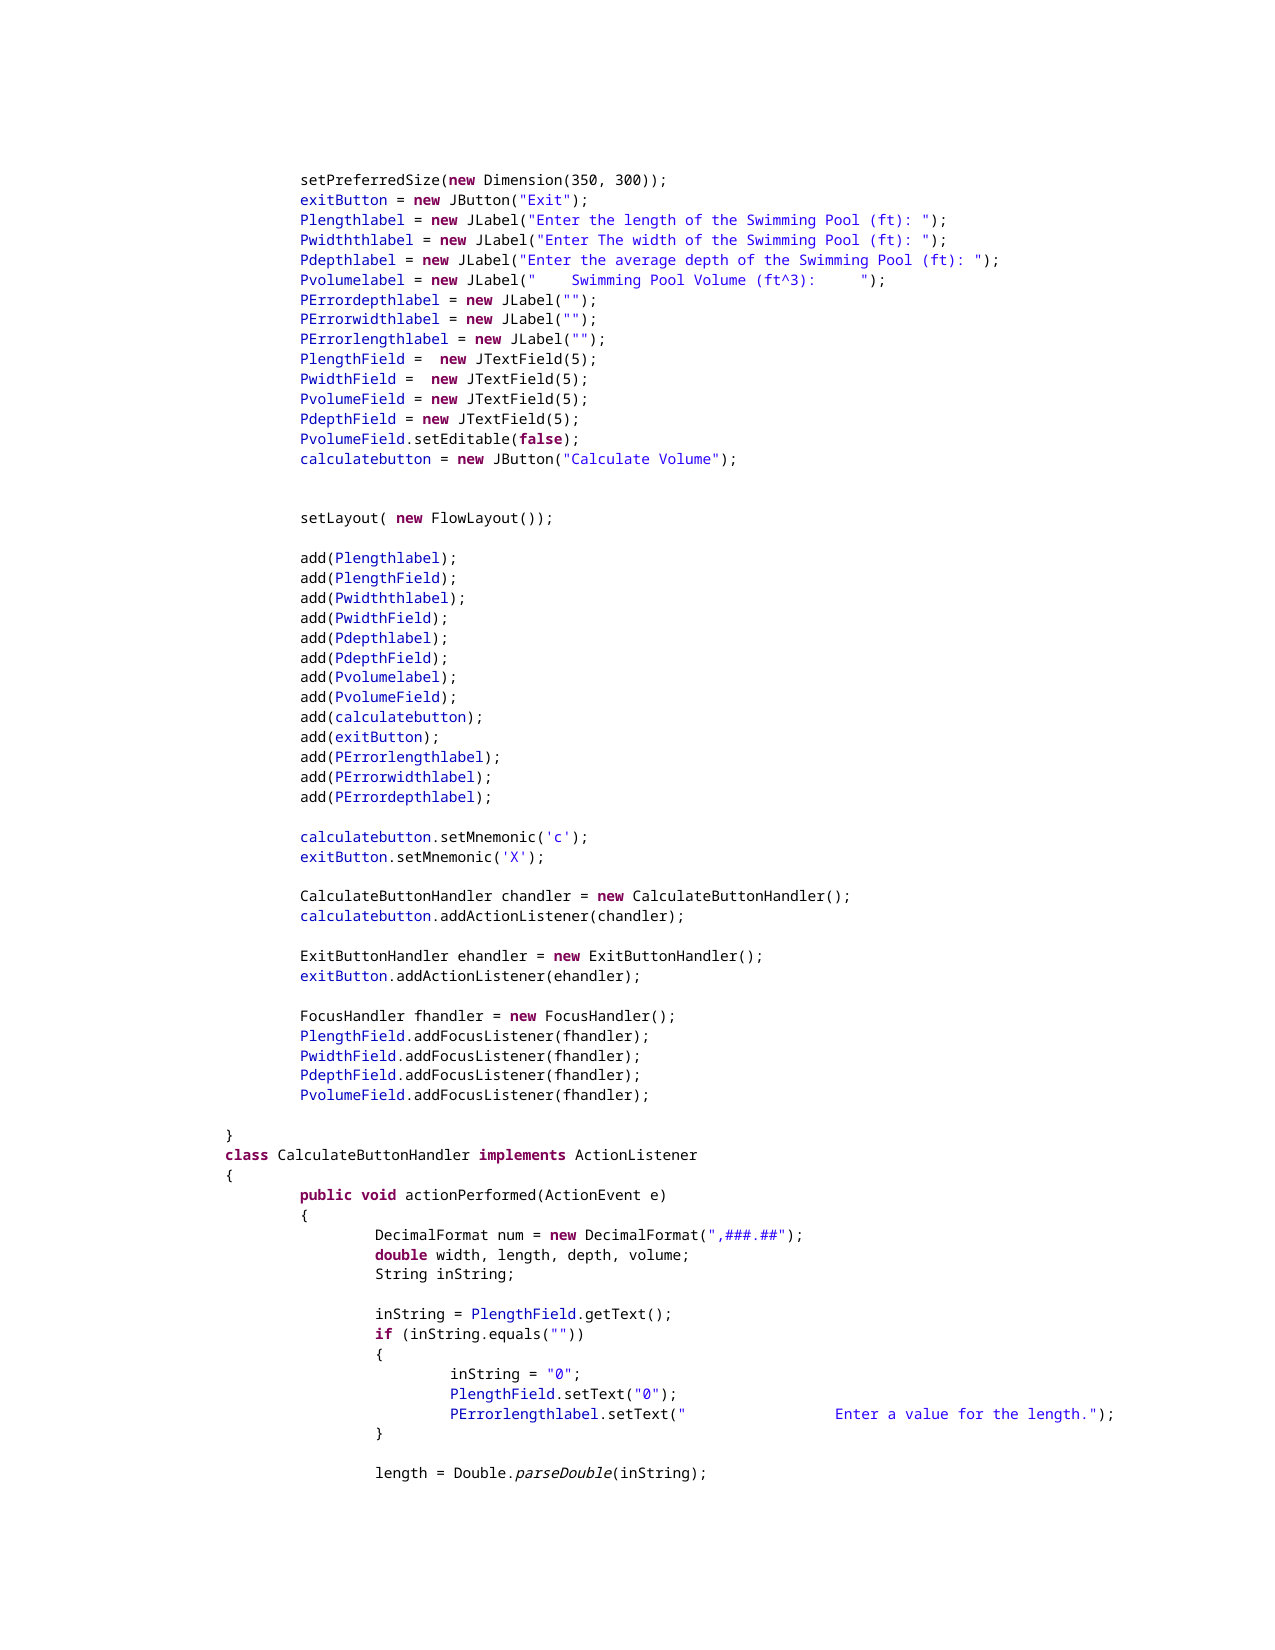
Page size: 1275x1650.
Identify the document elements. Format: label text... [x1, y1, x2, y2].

text PwidthField.addFocusListener(fhandler); [150, 1045, 1125, 1065]
text add(PErrordepthlabel); [150, 787, 1125, 807]
text add(PErrorlengthlabel); [150, 747, 1125, 767]
text setLayout( new FlowLayout()); [150, 508, 1125, 528]
text add(PdepthField); [150, 647, 1125, 667]
text CalculateButtonHandler chandler = new CalculateButtonHandler(); [150, 886, 1125, 906]
text PlengthField.addFocusListener(fhandler); [150, 1025, 1125, 1045]
text class CalculateButtonHandler implements ActionListener [150, 1145, 1125, 1165]
text add(PwidthField); [150, 608, 1125, 627]
text add(Pdepthlabel); [150, 627, 1125, 647]
text PlengthField.setText("0"); [150, 1383, 1125, 1403]
text add(Pvolumelabel); [150, 667, 1125, 687]
text ExitButtonHandler ehandler = new ExitButtonHandler(); [150, 946, 1125, 966]
text inString = "0"; [150, 1364, 1125, 1383]
text PvolumeField.addFocusListener(fhandler); [150, 1085, 1125, 1105]
text FocusHandler fhandler = new FocusHandler(); [150, 1006, 1125, 1025]
text PErrorwidthlabel = new JLabel(""); [150, 309, 1125, 329]
text calculatebutton.setMnemonic('c'); [150, 826, 1125, 846]
text add(calculatebutton); [150, 707, 1125, 727]
text inString = PlengthField.getText(); [150, 1304, 1125, 1324]
text Pdepthlabel = new JLabel("Enter the average depth of the Swimming Pool (ft): "); [150, 249, 1125, 269]
text PErrordepthlabel = new JLabel(""); [150, 289, 1125, 309]
text String inString; [150, 1264, 1125, 1284]
text public void actionPerformed(ActionEvent e) [150, 1184, 1125, 1204]
text { [150, 1344, 1125, 1364]
text add(exitButton); [150, 727, 1125, 747]
text calculatebutton = new JButton("Calculate Volume"); [150, 448, 1125, 468]
text double width, length, depth, volume; [150, 1244, 1125, 1264]
text } [150, 1125, 1125, 1145]
text PwidthField = new JTextField(5); [150, 369, 1125, 389]
text add(PvolumeField); [150, 687, 1125, 707]
text add(Plengthlabel); [150, 548, 1125, 568]
text PdepthField.addFocusListener(fhandler); [150, 1065, 1125, 1085]
text if (inString.equals("")) [150, 1324, 1125, 1344]
text exitButton.addActionListener(ehandler); [150, 966, 1125, 986]
text Pwidththlabel = new JLabel("Enter The width of the Swimming Pool (ft): "); [150, 229, 1125, 249]
text DecimalFormat num = new DecimalFormat(",###.##"); [150, 1224, 1125, 1244]
text { [150, 1204, 1125, 1224]
text { [150, 1165, 1125, 1184]
text Plengthlabel = new JLabel("Enter the length of the Swimming Pool (ft): "); [150, 210, 1125, 229]
text exitButton = new JButton("Exit"); [150, 190, 1125, 210]
text length = Double.parseDouble(inString); [150, 1463, 1125, 1483]
text PdepthField = new JTextField(5); [150, 409, 1125, 428]
text setPreferredSize(new Dimension(350, 300)); [150, 170, 1125, 190]
text } [150, 1423, 1125, 1443]
text PErrorlengthlabel = new JLabel(""); [150, 329, 1125, 349]
text PErrorlengthlabel.setText(" Enter a value for the length."); [150, 1403, 1125, 1423]
text calculatebutton.addActionListener(chandler); [150, 906, 1125, 926]
text PvolumeField.setEditable(false); [150, 428, 1125, 448]
text add(PErrorwidthlabel); [150, 767, 1125, 787]
text add(Pwidththlabel); [150, 588, 1125, 608]
text exitButton.setMnemonic('X'); [150, 846, 1125, 866]
text add(PlengthField); [150, 568, 1125, 588]
text PvolumeField = new JTextField(5); [150, 389, 1125, 409]
text Pvolumelabel = new JLabel(" Swimming Pool Volume (ft^3): "); [150, 269, 1125, 289]
text PlengthField = new JTextField(5); [150, 349, 1125, 369]
